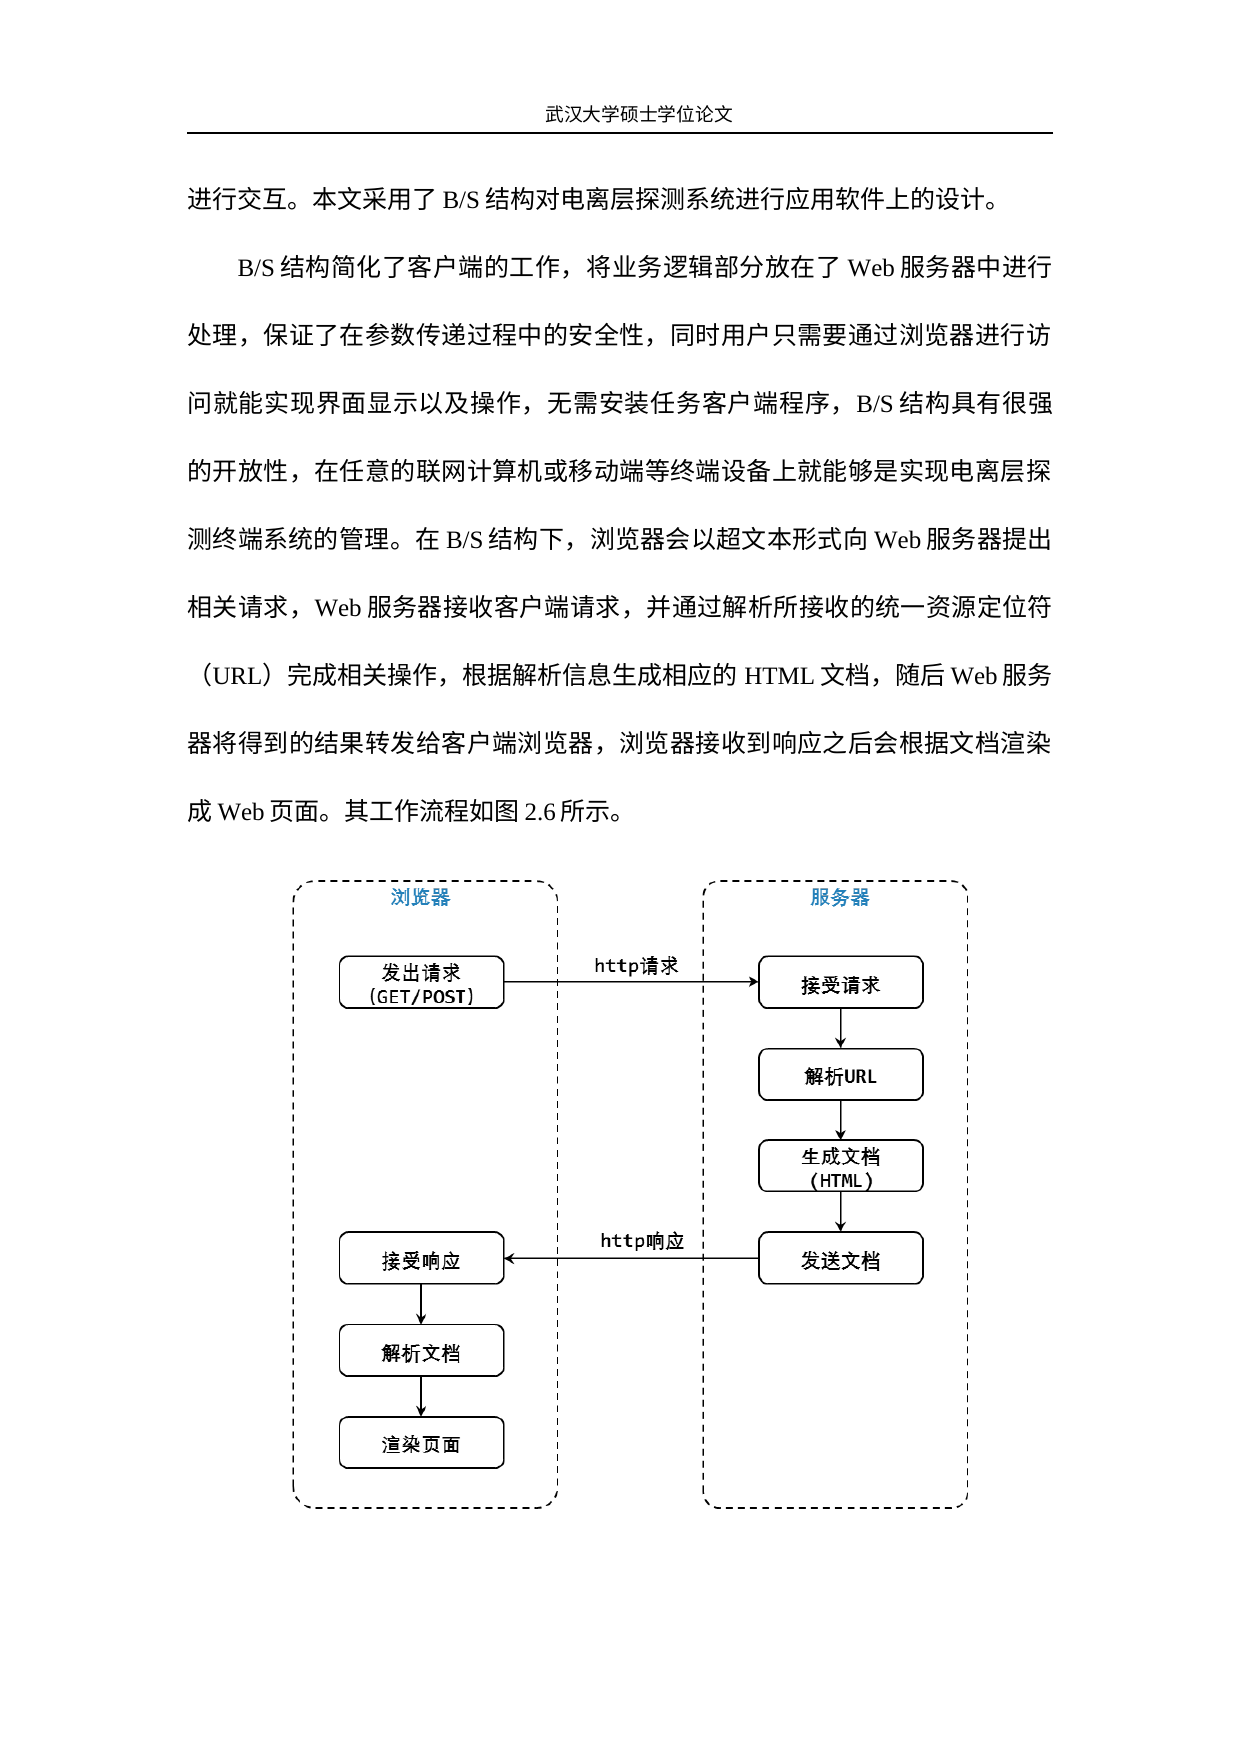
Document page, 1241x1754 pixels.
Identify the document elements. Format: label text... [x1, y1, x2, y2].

text B/S结构简化了客户端的工作，将业务逻辑部分放在了Web服务器中进行处理，保证了在参数传递过程中的安全性，同时用户只需要通过浏览器进行访问就能实现界面显示以及操作，无需安装任务客户端程序，B/S结构具有很强的开放性，在任意的联网计算机或移动端等终端设备上就能够是实现电离层探测终端系统的管理。在B/S结构下，浏览器会以超文本形式向Web服务器提出相关请求，Web服务器接收客户端请求，并通过解析所接收的统一资源定位符（URL）完成相关操作，根据解析信息生成相应的HTML文档，随后Web服务器将得到的结果转发给客户端浏览器，浏览器接收到响应之后会根据文档渲染成Web页面。其工作流程如图2.6所示。 [187, 232, 1053, 843]
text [187, 164, 1053, 232]
picture [187, 843, 1073, 1541]
